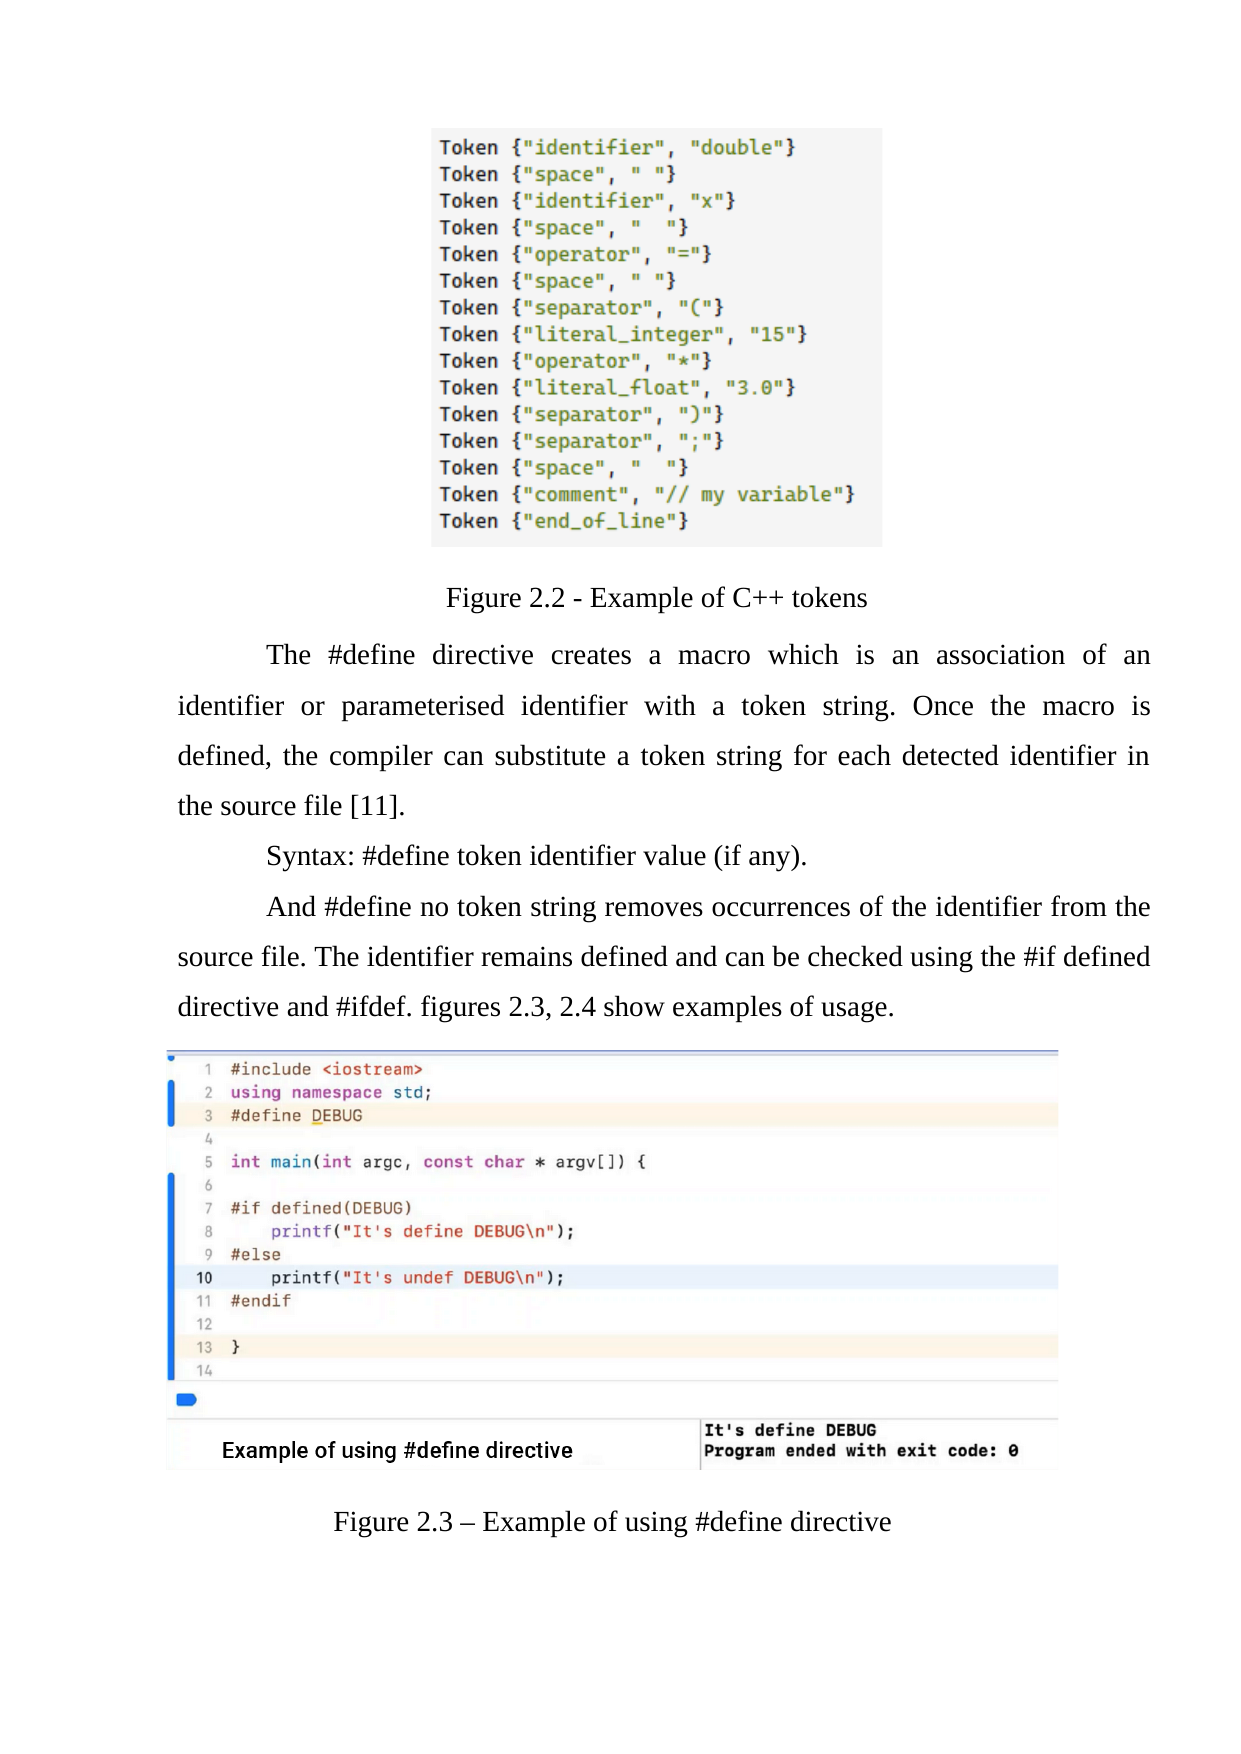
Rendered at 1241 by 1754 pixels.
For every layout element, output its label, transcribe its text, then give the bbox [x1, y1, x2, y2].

table_cell Figure 2.2 - Example of C++ tokens [156, 570, 1069, 637]
text Syntax: #define token identifier value (if any). [177, 838, 1152, 872]
table_cell Figure 2.3 – Example of using #define directive [156, 1494, 1069, 1561]
table_header [156, 118, 1069, 570]
picture [166, 1050, 1059, 1470]
text The #define directive creates a macro which is an association of an identifier or parameterised identifier with a token string. Once the macro is defined, the compiler can substitute a token string for each detected identifier in the source file [11]. [177, 637, 1152, 822]
text And #define no token string removes occurrences of the identifier from the source file. The identifier remains defined and can be checked using the #if defined directive and #ifdef. figures 2.3, 2.4 show examples of usage. [177, 889, 1152, 1023]
picture [431, 128, 883, 547]
table_header [156, 1040, 1069, 1493]
